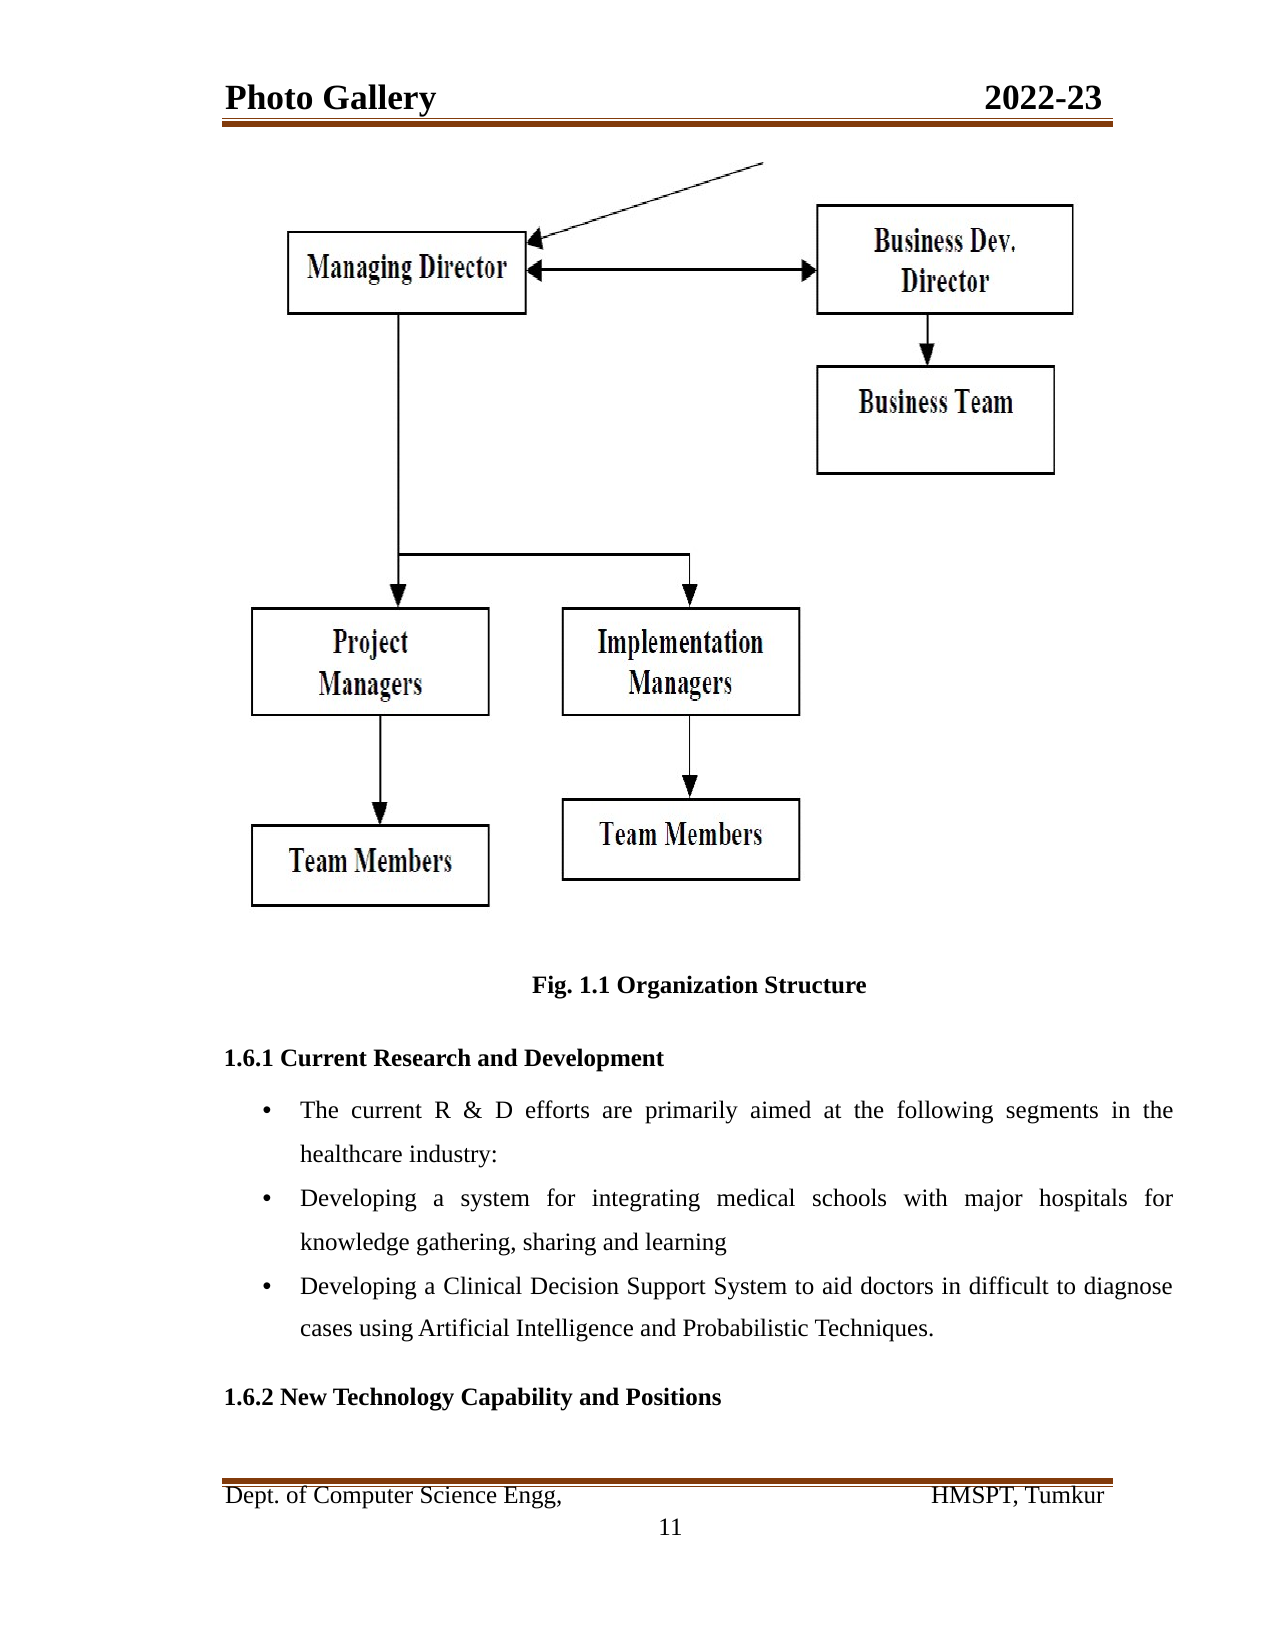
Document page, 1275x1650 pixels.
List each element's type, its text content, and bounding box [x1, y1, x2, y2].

text 1.6.2 New Technology Capability and Positions [223, 1382, 1241, 1410]
picture [225, 151, 1094, 919]
list Developing a Clinical Decision Support System to aid doctors in difficult to diagnose cases using Artificial Intelligence and Probabilistic Techniques. [262, 1271, 1174, 1342]
text 1.6.1 Current Research and Development [223, 1043, 1241, 1072]
text Fig. 1.1 Organization Structure [225, 970, 1173, 999]
list The current R & D efforts are primarily aimed at the following segments in the healthcare industry: [262, 1095, 1174, 1167]
list Developing a system for integrating medical schools with major hospitals for knowledge gathering, sharing and learning [262, 1183, 1174, 1255]
